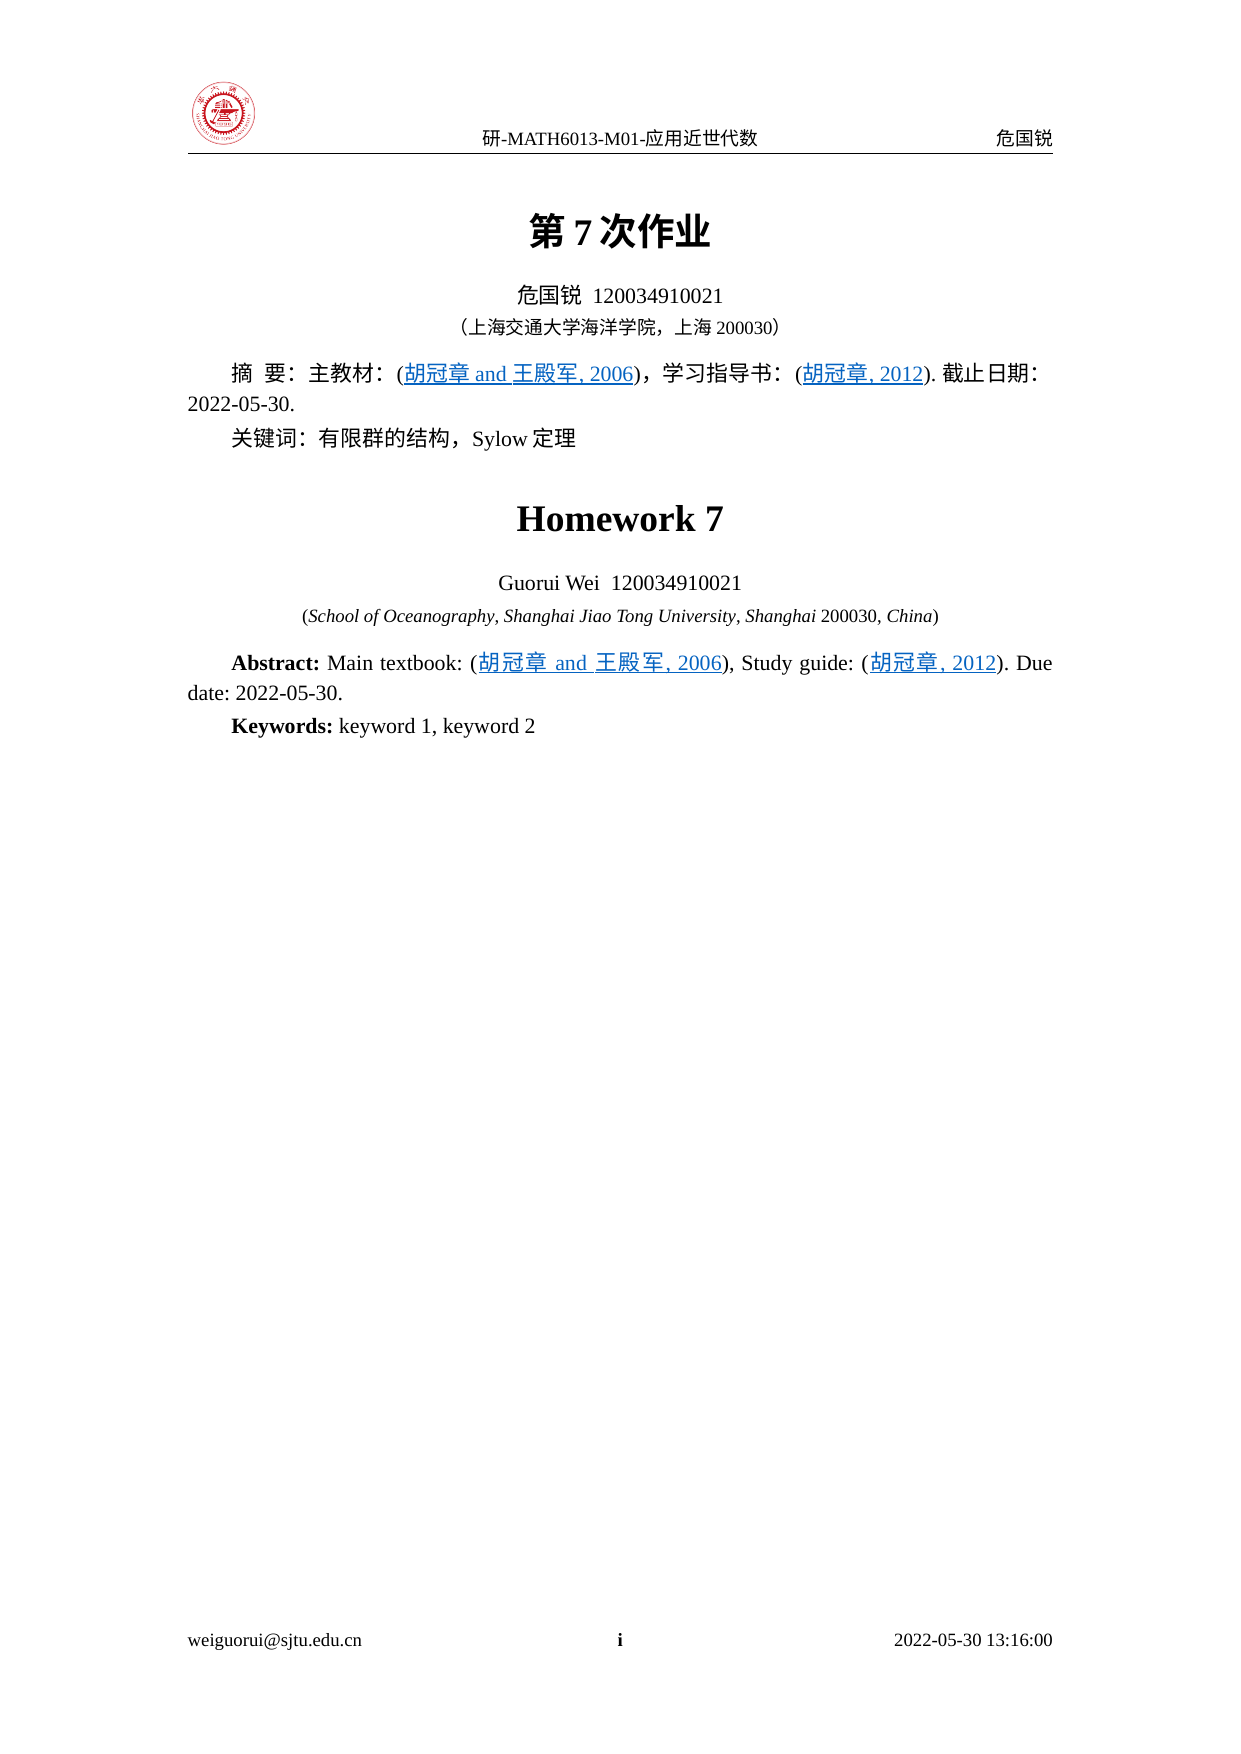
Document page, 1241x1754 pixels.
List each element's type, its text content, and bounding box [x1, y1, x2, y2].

text Keywords: keyword 1, keyword 2 [187, 709, 1053, 742]
text Homework 7 [187, 485, 1053, 550]
text 关键词：有限群的结构，Sylow定理 [187, 420, 1053, 453]
text Abstract: Main textbook: (胡冠章 and 王殿军, 2006), Study guide: (胡冠章, 2012). Due date: 2022-05-30. [187, 644, 1053, 709]
text 摘要：主教材：(胡冠章 and 王殿军, 2006)，学习指导书：(胡冠章, 2012). 截止日期：2022-05-30. [187, 355, 1053, 420]
text 危国锐 120034910021 [187, 278, 1053, 310]
picture [188, 77, 259, 148]
text Guorui Wei 120034910021 [187, 567, 1053, 599]
text (School of Oceanography, Shanghai Jiao Tong University, Shanghai 200030, China) [187, 599, 1053, 632]
text （上海交通大学海洋学院，上海 200030） [187, 310, 1053, 343]
text 第7次作业 [187, 197, 1053, 262]
